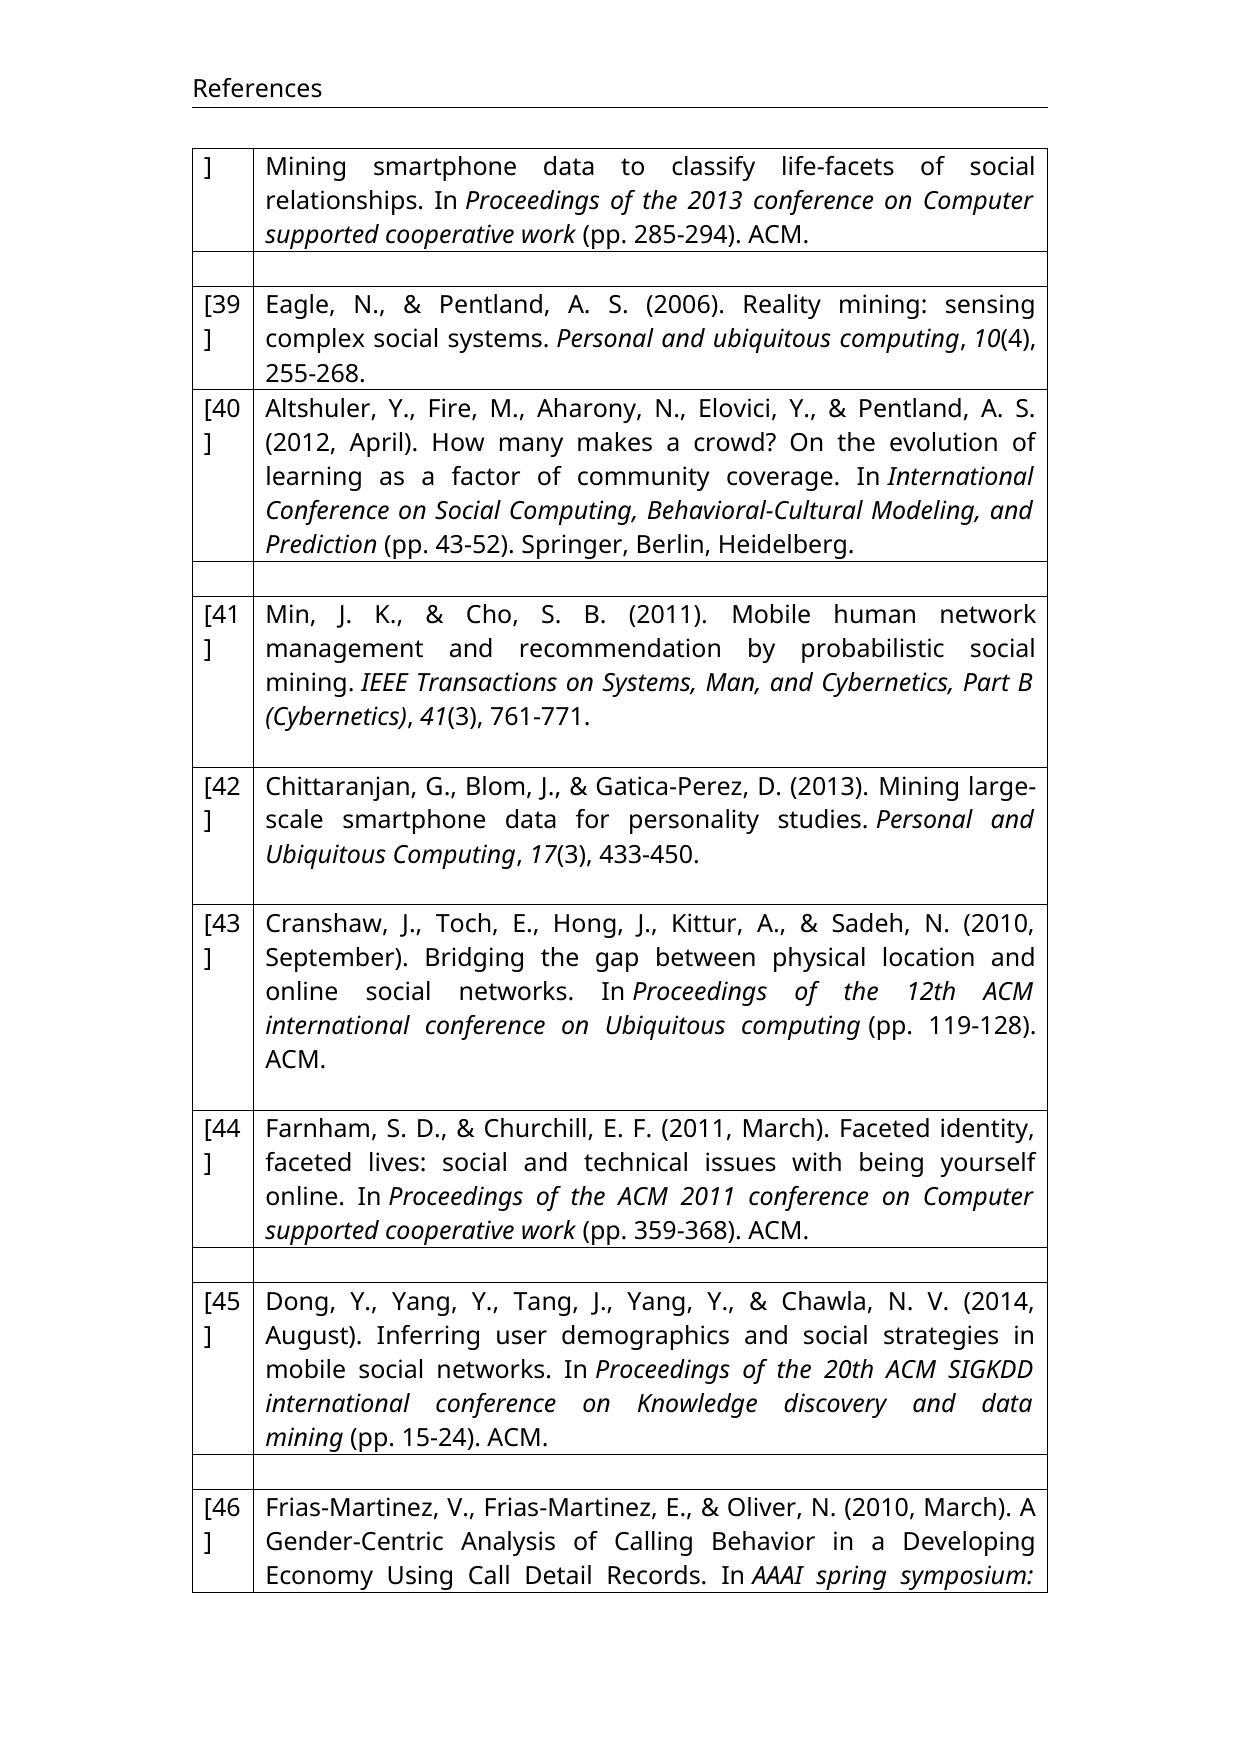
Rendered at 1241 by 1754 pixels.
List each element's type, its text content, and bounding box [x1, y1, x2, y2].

table_cell [46] [193, 1490, 253, 1592]
table_cell [44] [193, 1111, 253, 1247]
table_cell [193, 252, 253, 286]
table_cell Dong, Y., Yang, Y., Tang, J., Yang, Y., & Chawla, N. V. (2014, August). Inferring user demographics and social strategies in mobile social networks. In Proceedings of the 20th ACM SIGKDD international conference on Knowledge discovery and data mining (pp. 15-24). ACM. [254, 1283, 1047, 1453]
table_cell Altshuler, Y., Fire, M., Aharony, N., Elovici, Y., & Pentland, A. S. (2012, April). How many makes a crowd? On the evolution of learning as a factor of community coverage. In International Conference on Social Computing, Behavioral-Cultural Modeling, and Prediction (pp. 43-52). Springer, Berlin, Heidelberg. [254, 390, 1047, 561]
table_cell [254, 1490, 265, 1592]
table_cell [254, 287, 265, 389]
table_cell [38] [193, 149, 253, 251]
table_cell [254, 562, 1047, 596]
table_cell [41] [193, 597, 253, 767]
table_cell [254, 252, 1047, 286]
table_cell Farnham, S. D., & Churchill, E. F. (2011, March). Faceted identity, faceted lives: social and technical issues with being yourself online. In Proceedings of the ACM 2011 conference on Computer supported cooperative work (pp. 359-368). ACM. [809, 1111, 1047, 1247]
table_cell [45] [193, 1283, 253, 1453]
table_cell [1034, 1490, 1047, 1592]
table_cell [42] [193, 768, 253, 904]
table_cell [43] [193, 905, 253, 1110]
table_cell [193, 1455, 253, 1489]
table_cell Eagle, N., & Pentland, A. S. (2006). Reality mining: sensing complex social systems. Personal and ubiquitous computing, 10(4), 255-268. [366, 287, 1047, 389]
table_cell [40] [193, 390, 253, 561]
table_cell Chittaranjan, G., Blom, J., & Gatica-Perez, D. (2013). Mining large-scale smartphone data for personality studies. Personal and Ubiquitous Computing, 17(3), 433-450. [254, 768, 1047, 904]
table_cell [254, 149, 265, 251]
table_cell [254, 1455, 1047, 1489]
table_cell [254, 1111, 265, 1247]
table_cell Cranshaw, J., Toch, E., Hong, J., Kittur, A., & Sadeh, N. (2010, September). Bridging the gap between physical location and online social networks. In Proceedings of the 12th ACM international conference on Ubiquitous computing (pp. 119-128). ACM. [254, 905, 1047, 1110]
table_cell Min, J. K., & Cho, S. B. (2011). Mobile human network management and recommendation by probabilistic social mining. IEEE Transactions on Systems, Man, and Cybernetics, Part B (Cybernetics), 41(3), 761-771. [254, 597, 1047, 767]
table_cell [193, 562, 253, 596]
table_cell [39] [193, 287, 253, 389]
table_cell [254, 1248, 1047, 1282]
table_cell [193, 1248, 253, 1282]
